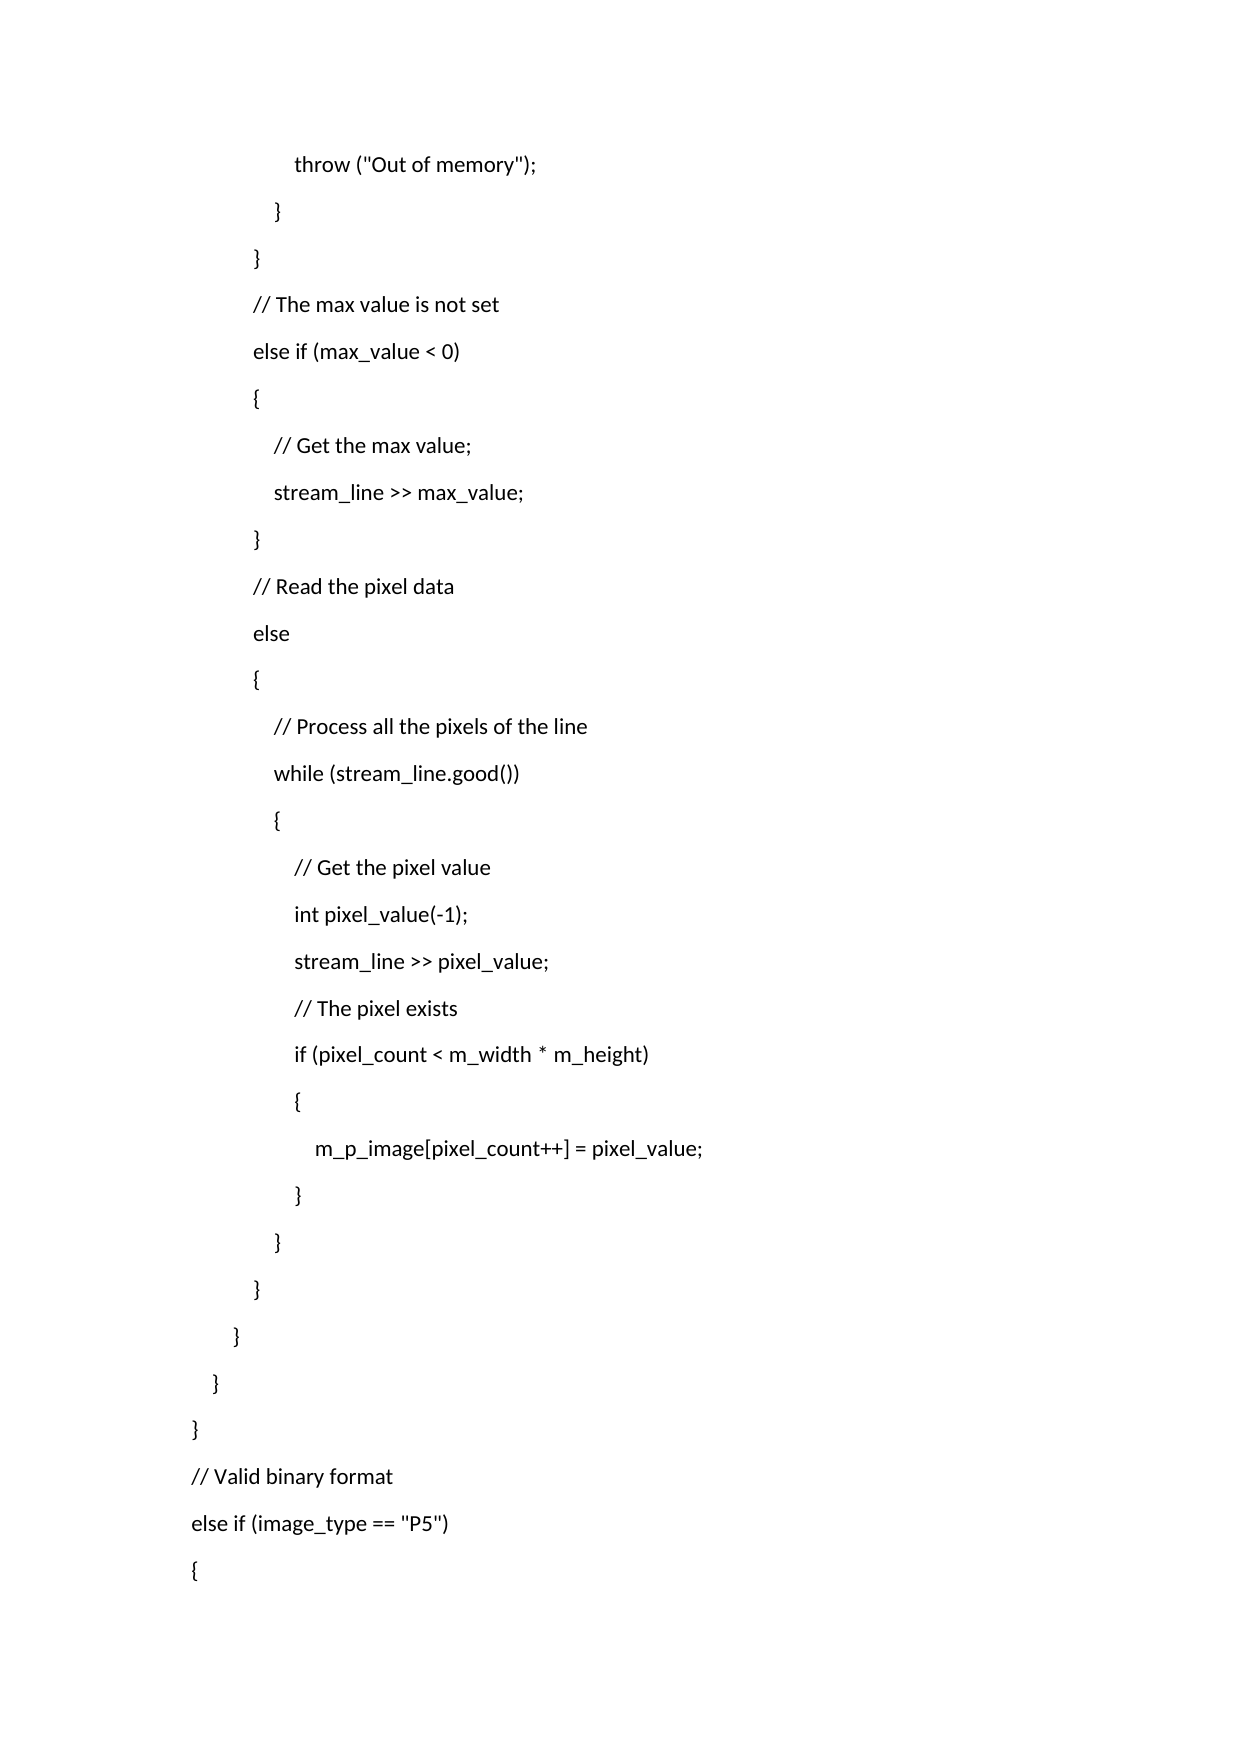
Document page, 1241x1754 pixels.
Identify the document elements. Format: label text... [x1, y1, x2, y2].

text { [150, 806, 1090, 834]
text int pixel_value(-1); [150, 900, 1090, 928]
text // The pixel exists [150, 994, 1090, 1022]
text } [150, 1275, 1090, 1303]
text else if (image_type == "P5") [150, 1509, 1090, 1537]
text { [150, 1556, 1090, 1584]
text if (pixel_count < m_width * m_height) [150, 1041, 1090, 1069]
text // Valid binary format [150, 1462, 1090, 1491]
text { [150, 384, 1090, 412]
text // Read the pixel data [150, 572, 1090, 600]
text } [150, 1228, 1090, 1256]
text // The max value is not set [150, 291, 1090, 319]
text stream_line >> pixel_value; [150, 947, 1090, 975]
text m_p_image[pixel_count++] = pixel_value; [150, 1134, 1090, 1162]
text // Process all the pixels of the line [150, 712, 1090, 741]
text } [150, 1181, 1090, 1209]
text } [150, 1416, 1090, 1444]
text } [150, 1369, 1090, 1397]
text // Get the pixel value [150, 853, 1090, 881]
text { [150, 666, 1090, 694]
text else [150, 619, 1090, 647]
text else if (max_value < 0) [150, 337, 1090, 366]
text // Get the max value; [150, 431, 1090, 459]
text } [150, 1322, 1090, 1350]
text } [150, 197, 1090, 225]
text } [150, 525, 1090, 553]
text } [150, 244, 1090, 272]
text while (stream_line.good()) [150, 759, 1090, 787]
text { [150, 1087, 1090, 1116]
text stream_line >> max_value; [150, 478, 1090, 506]
text throw ("Out of memory"); [150, 150, 1090, 178]
